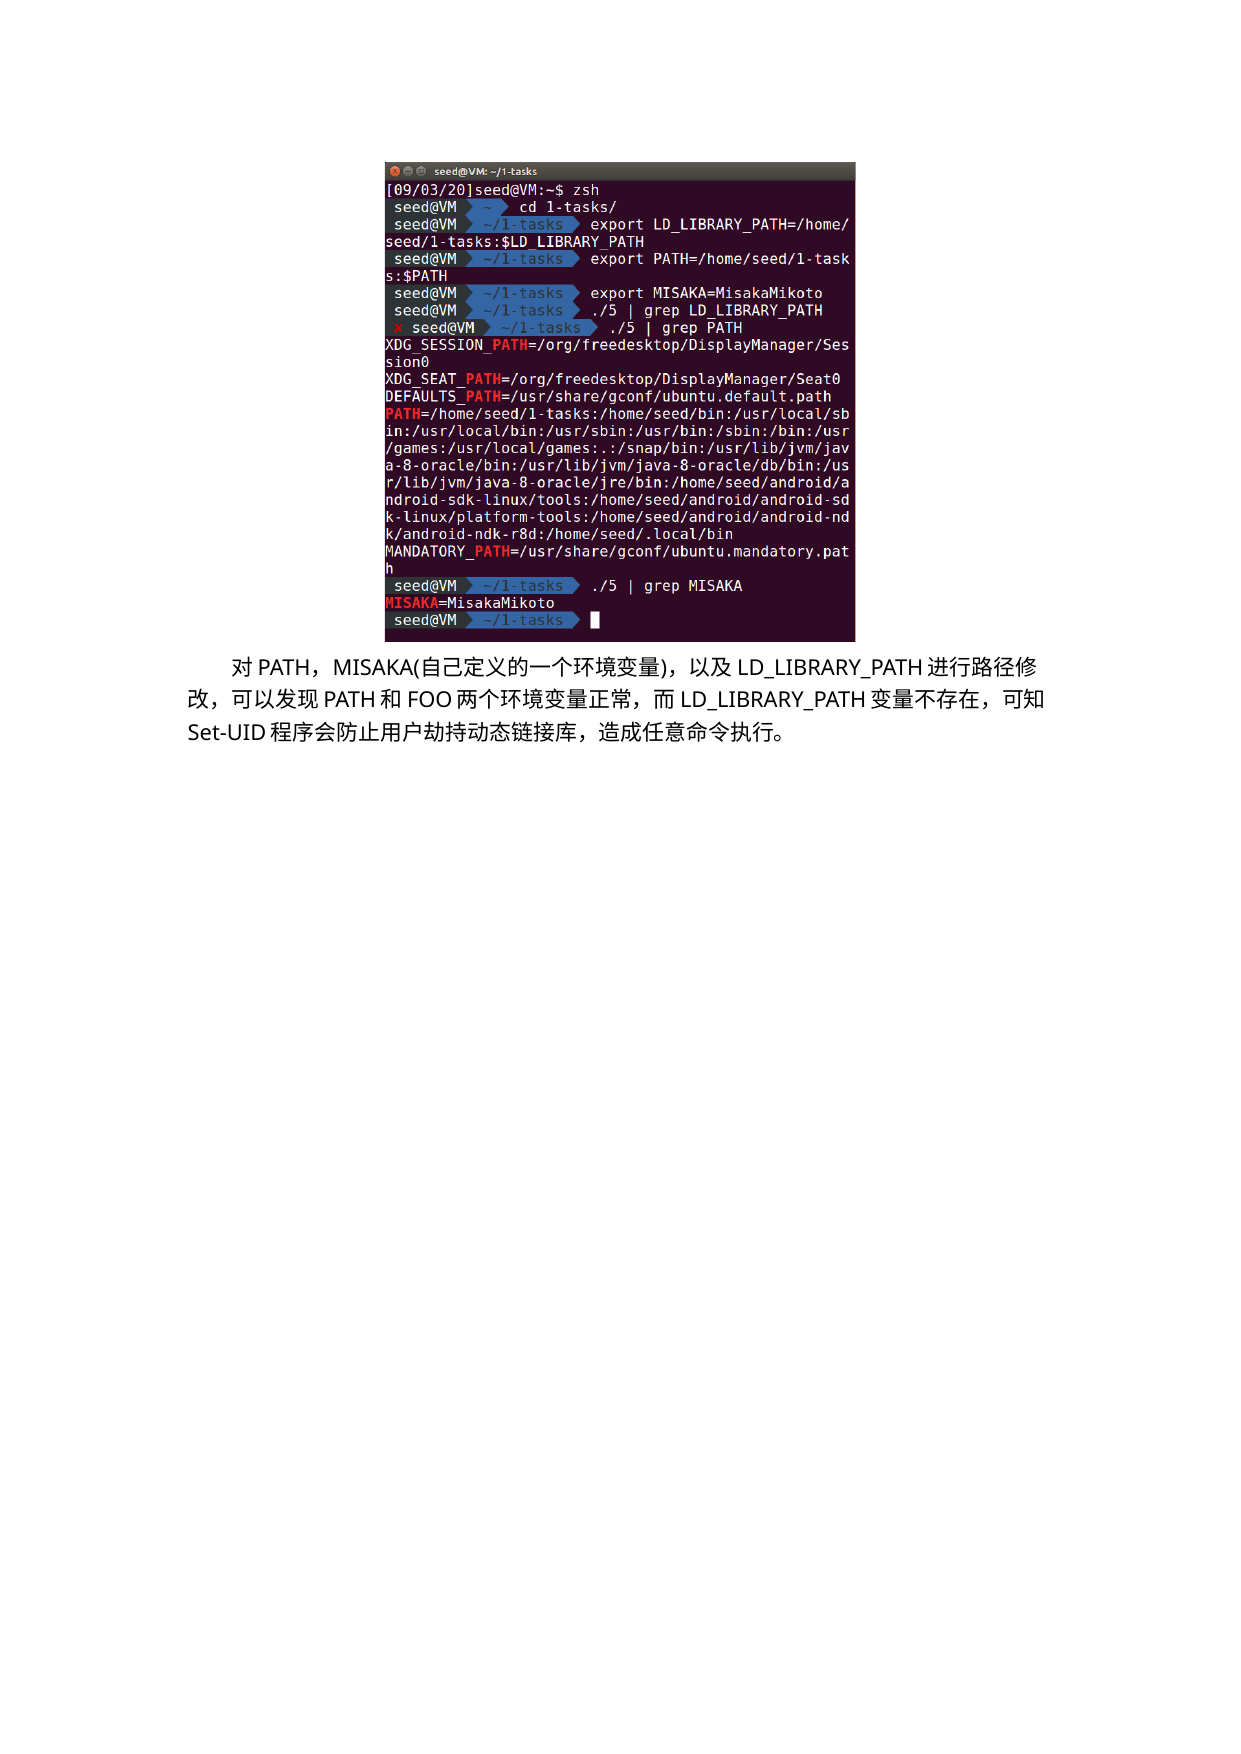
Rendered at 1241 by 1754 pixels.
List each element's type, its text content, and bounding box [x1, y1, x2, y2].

text 对PATH，MISAKA(自己定义的一个环境变量)，以及LD_LIBRARY_PATH进行路径修改，可以发现PATH和FOO两个环境变量正常，而LD_LIBRARY_PATH变量不存在，可知Set-UID程序会防止用户劫持动态链接库，造成任意命令执行。 [187, 649, 1053, 747]
picture [384, 162, 856, 642]
